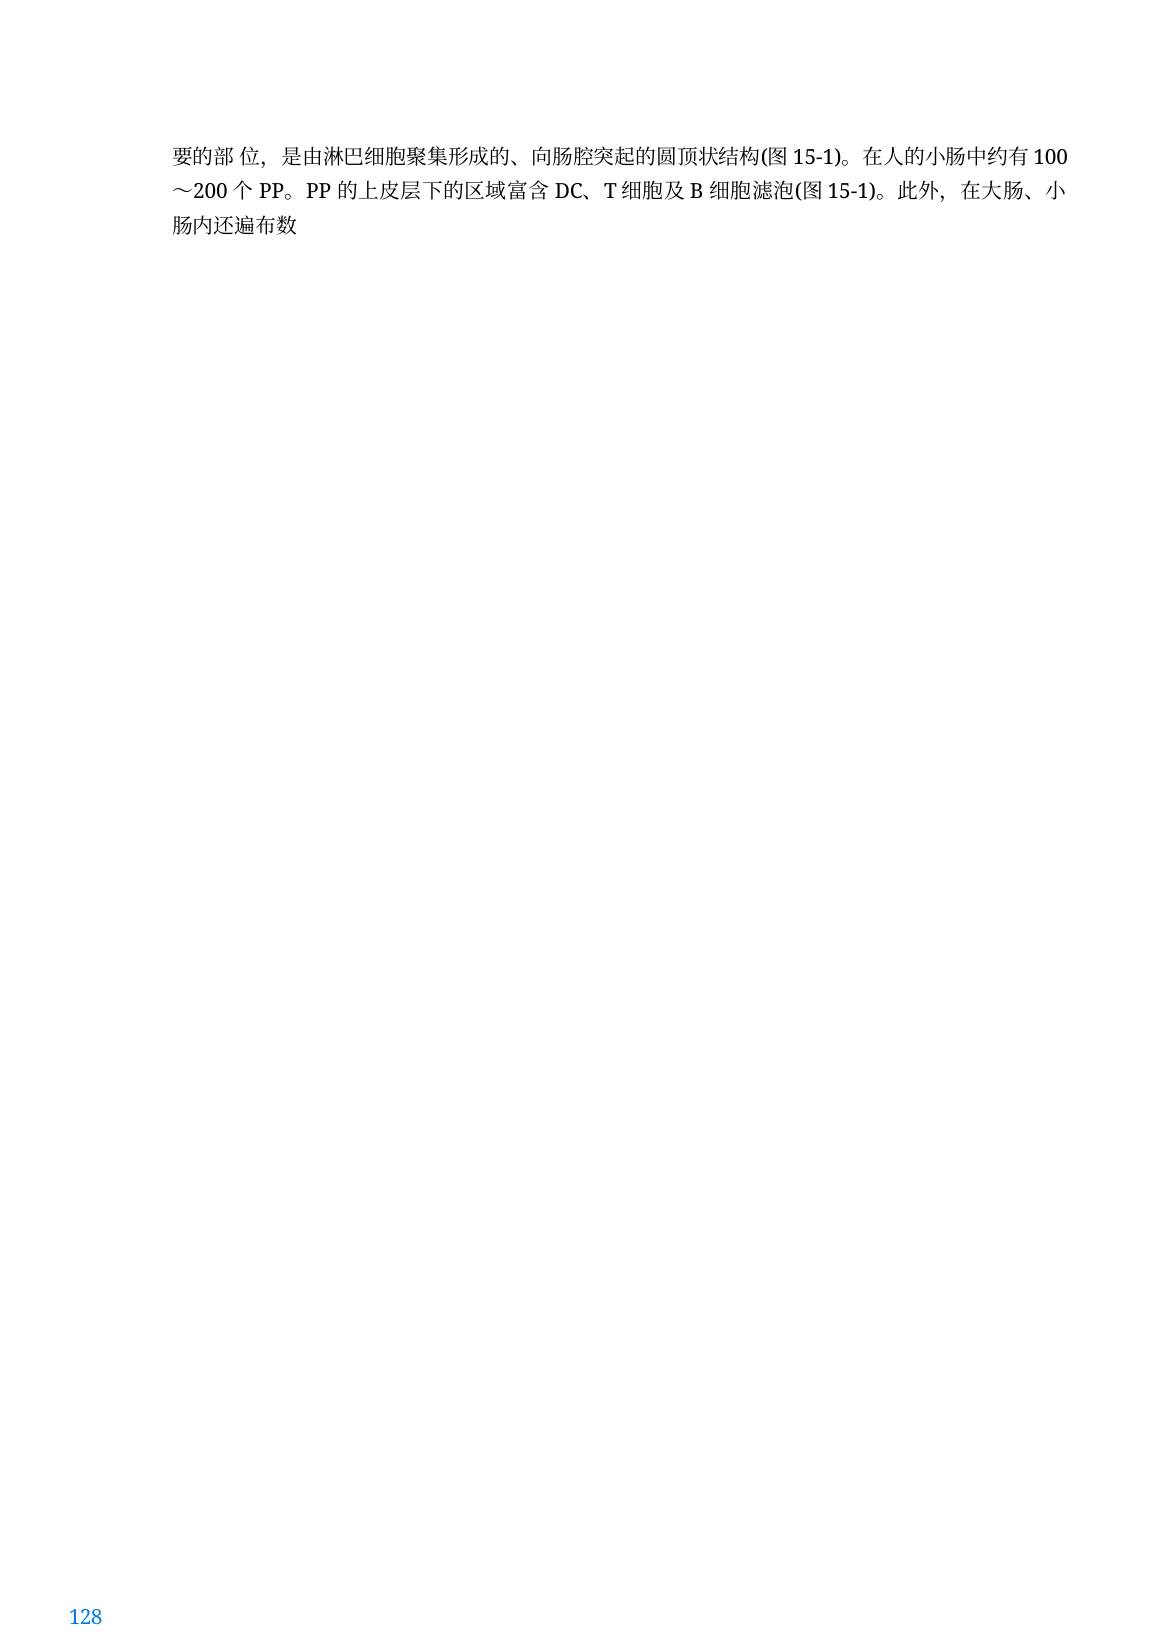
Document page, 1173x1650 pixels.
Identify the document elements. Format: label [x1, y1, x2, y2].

text [172, 140, 1068, 239]
